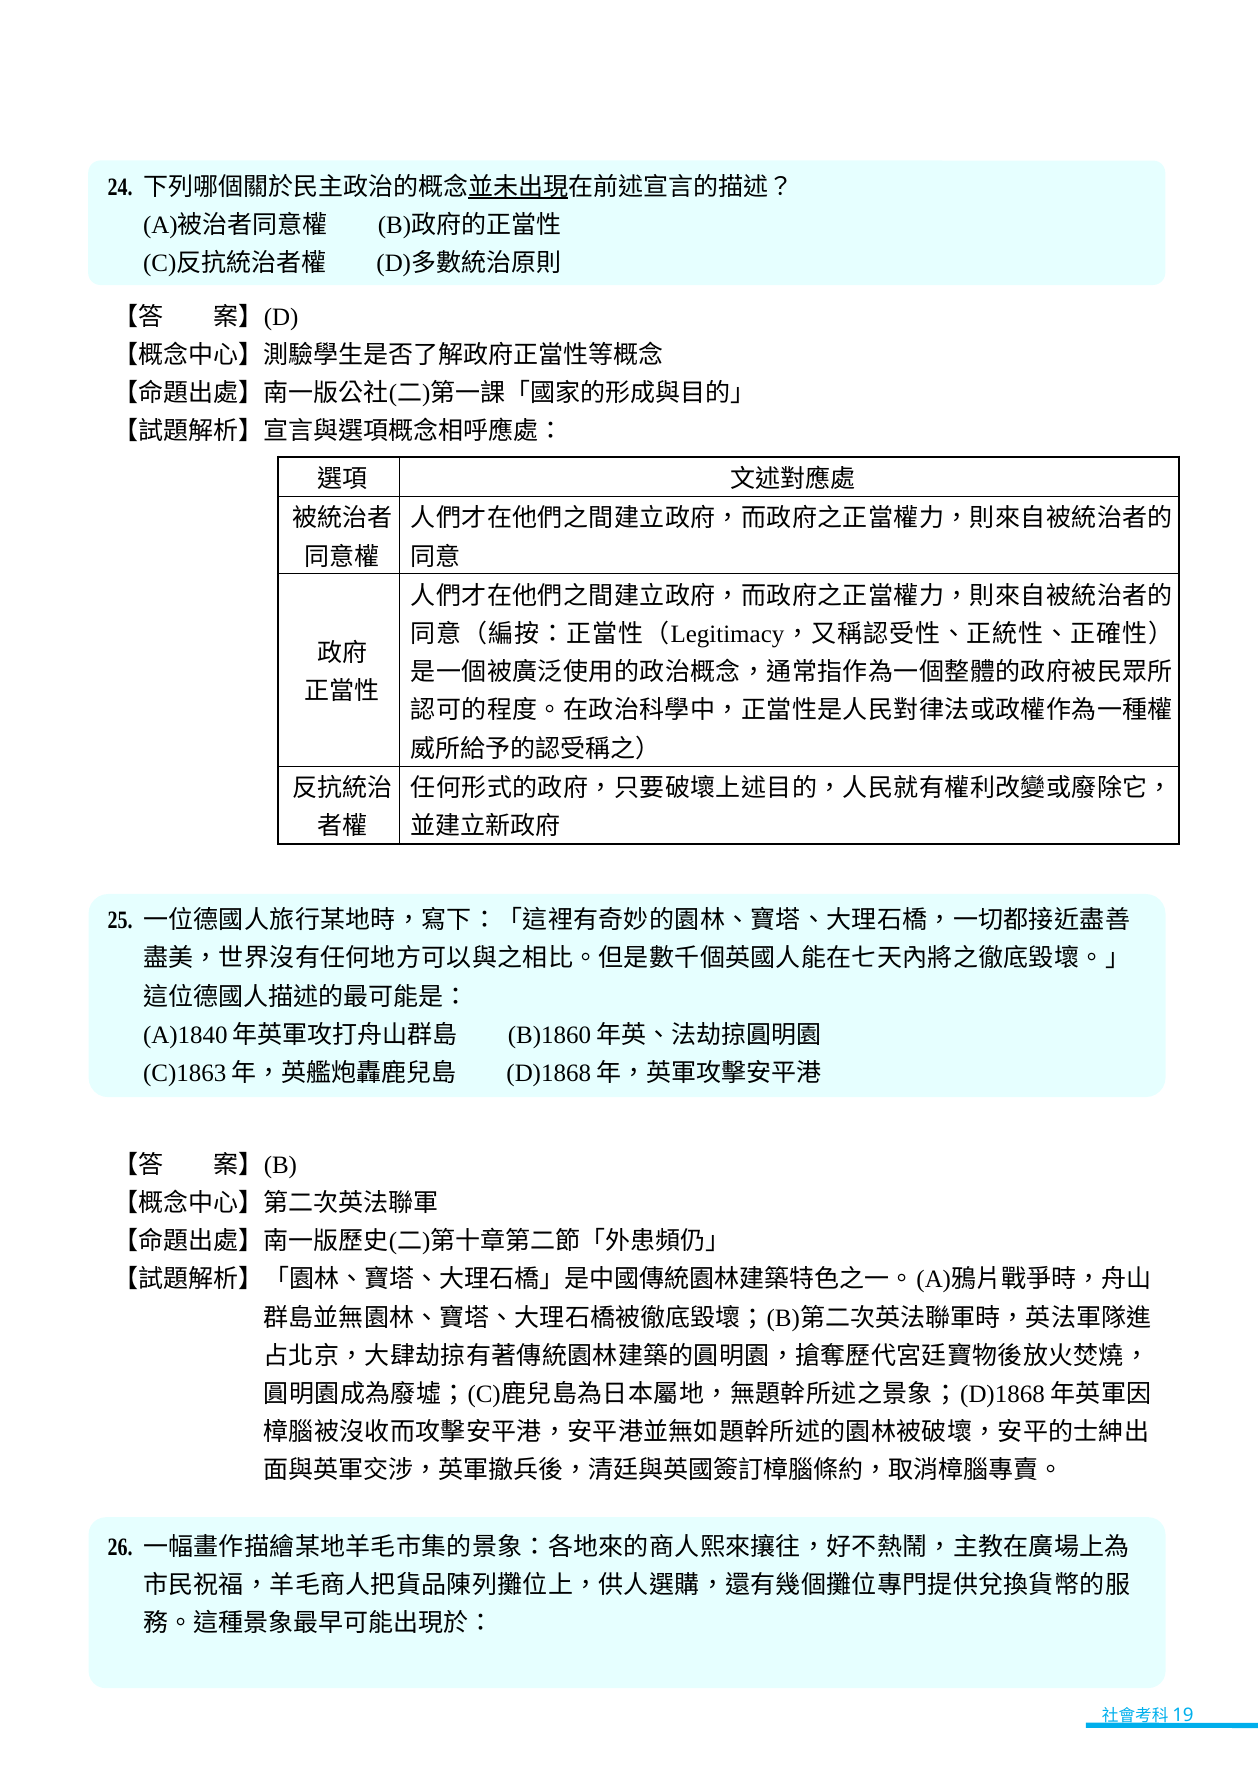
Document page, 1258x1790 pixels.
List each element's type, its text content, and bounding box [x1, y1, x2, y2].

picture [1122, 1717, 1131, 1722]
table_cell 政府 正當性 [279, 574, 399, 766]
table_header 選項 [279, 458, 399, 496]
table_cell 被統治者同意權 [279, 497, 399, 573]
text 【答 案】(D) [113, 295, 1152, 333]
text 24. 下列哪個關於民主政治的概念並未出現在前述宣言的描述？ (A)被治者同意權 (B)政府的正當性 (C)反抗統治者權 (D)多數統治原則 [107, 165, 1133, 280]
text 【概念中心】第二次英法聯軍 [113, 1181, 1152, 1219]
text 25. 一位德國人旅行某地時，寫下：「這裡有奇妙的園林、寶塔、大理石橋，一切都接近盡善盡美，世界沒有任何地方可以與之相比。但是數千個英國人能在七天內將之徹底毀壞。」這位德國人描述的最可能是： (A)1840年英軍攻打舟山群島 (B)1860年英、法劫掠圓明園 (C)1863年，英艦炮轟鹿兒島 (D)1868年，英軍攻擊安平港 [107, 898, 1133, 1090]
table_header 文述對應處 [400, 458, 1178, 496]
table_cell 反抗統治者權 [279, 767, 399, 843]
table_cell 人們才在他們之間建立政府，而政府之正當權力，則來自被統治者的同意 [400, 497, 1178, 573]
text 【命題出處】南一版公社(二)第一課「國家的形成與目的」 [113, 371, 1152, 410]
text 【概念中心】測驗學生是否了解政府正當性等概念 [113, 333, 1152, 371]
text 【試題解析】宣言與選項概念相呼應處： [113, 410, 1152, 448]
text 26. 一幅畫作描繪某地羊毛市集的景象：各地來的商人熙來攘往，好不熱鬧，主教在廣場上為市民祝福，羊毛商人把貨品陳列攤位上，供人選購，還有幾個攤位專門提供兌換貨幣的服務。這種景象最早可能出現於： (A)一世紀的雅典 (B)四世紀的羅馬 (C)十二世紀米蘭 (D)十六世紀巴黎 [107, 1525, 1133, 1640]
text 【試題解析】「園林、寶塔、大理石橋」是中國傳統園林建築特色之一。(A)鴉片戰爭時，舟山群島並無園林、寶塔、大理石橋被徹底毀壞；(B)第二次英法聯軍時，英法軍隊進占北京，大肆劫掠有著傳統園林建築的圓明園，搶奪歷代宮廷寶物後放火焚燒，圓明園成為廢墟；(C)鹿兒島為日本屬地，無題幹所述之景象；(D)1868年英軍因樟腦被沒收而攻擊安平港，安平港並無如題幹所述的園林被破壞，安平的士紳出面與英軍交涉，英軍撤兵後，清廷與英國簽訂樟腦條約，取消樟腦專賣。 [113, 1258, 1152, 1487]
text 【命題出處】南一版歷史(二)第十章第二節「外患頻仍」 [113, 1219, 1152, 1258]
table_cell 人們才在他們之間建立政府，而政府之正當權力，則來自被統治者的同意（編按：正當性（Legitimacy，又稱認受性、正統性、正確性）是一個被廣泛使用的政治概念，通常指作為一個整體的政府被民眾所認可的程度。在政治科學中，正當性是人民對律法或政權作為一種權威所給予的認受稱之） [400, 574, 1178, 766]
text 【答 案】(B) [113, 1143, 1152, 1181]
table_cell 任何形式的政府，只要破壞上述目的，人民就有權利改變或廢除它，並建立新政府 [400, 767, 1178, 843]
